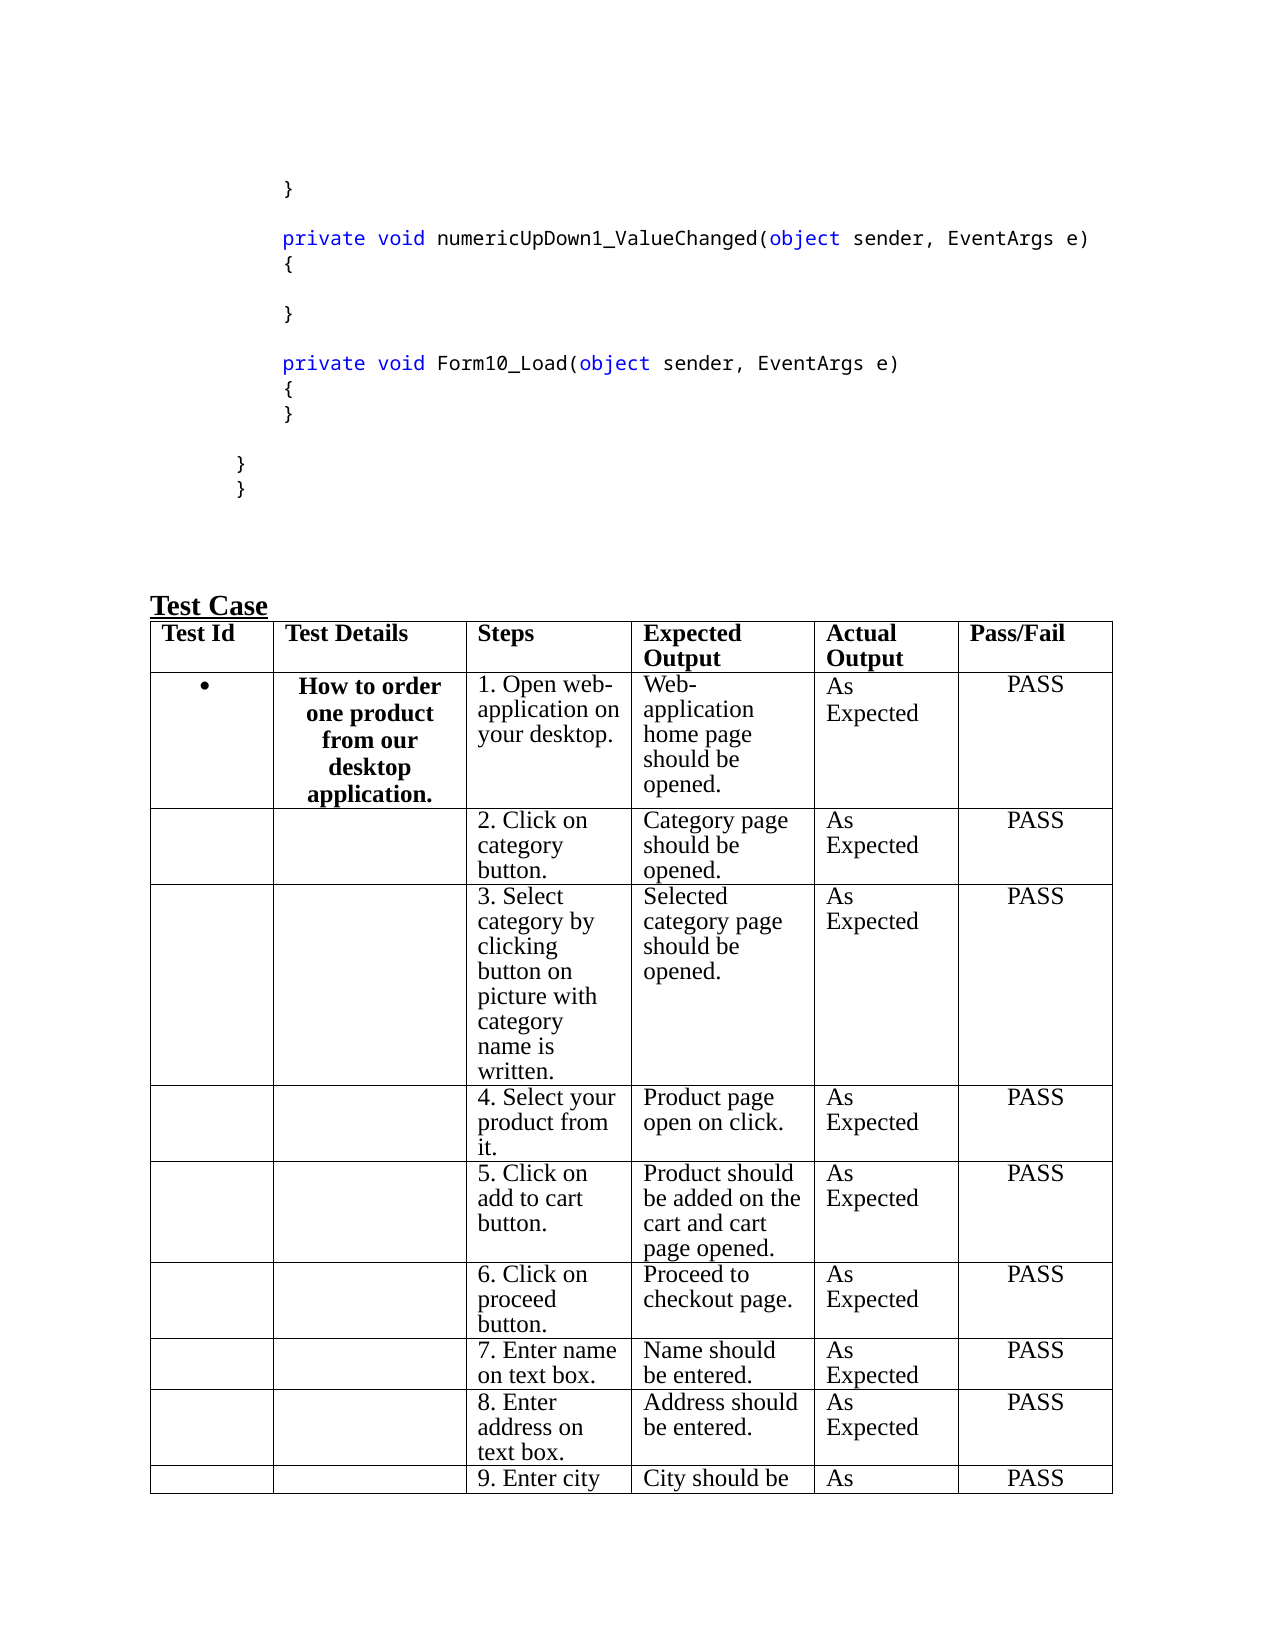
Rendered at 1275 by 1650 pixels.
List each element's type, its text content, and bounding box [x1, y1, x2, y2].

table_cell [151, 1466, 273, 1493]
table_cell As Expected [815, 1263, 958, 1338]
table_cell PASS [959, 885, 1112, 1085]
table_cell Selected category page should be opened. [632, 885, 814, 1085]
table_cell PASS [959, 1390, 1112, 1465]
text private void numericUpDown1_ValueChanged(object sender, EventArgs e) [187, 225, 1125, 250]
table_cell [274, 1339, 466, 1389]
table_cell PASS [959, 1086, 1112, 1161]
table_cell [274, 1263, 466, 1338]
table_header Expected Output [632, 622, 814, 672]
table_cell 6. Click on proceed button. [467, 1263, 631, 1338]
table_cell PASS [959, 673, 1112, 808]
text { [187, 250, 1125, 275]
table_cell [151, 1339, 273, 1389]
table_cell [274, 809, 466, 884]
table_cell As Expected [815, 673, 958, 808]
text } [187, 450, 1125, 475]
table_cell PASS [959, 1162, 1112, 1262]
table_cell As Expected [815, 1162, 958, 1262]
table_cell [151, 673, 273, 808]
table_cell Product should be added on the cart and cart page opened. [632, 1162, 814, 1262]
table_header Steps [467, 622, 631, 672]
table_cell 3. Select category by clicking button on picture with category name is written. [467, 885, 631, 1085]
table_cell PASS [959, 1466, 1112, 1493]
table_cell As Expected [815, 885, 958, 1085]
table_cell [151, 1162, 273, 1262]
table_cell 2. Click on category button. [467, 809, 631, 884]
text Test Case [150, 594, 1125, 621]
table_header Test Details [274, 622, 466, 672]
table_cell As Expected [815, 1086, 958, 1161]
table_header Pass/Fail [959, 622, 1112, 672]
table_cell [151, 1390, 273, 1465]
table_cell [274, 1162, 466, 1262]
table_cell [274, 885, 466, 1085]
table_cell As Expected [815, 1339, 958, 1389]
table_cell [151, 885, 273, 1085]
table_cell PASS [959, 1339, 1112, 1389]
table_cell Name should be entered. [632, 1339, 814, 1389]
table_cell PASS [959, 809, 1112, 884]
text private void Form10_Load(object sender, EventArgs e) [187, 350, 1125, 375]
text { [187, 375, 1125, 400]
table_cell 4. Select your product from it. [467, 1086, 631, 1161]
table_cell Product page open on click. [632, 1086, 814, 1161]
table_cell 1. Open web-application on your desktop. [467, 673, 631, 808]
table_cell PASS [959, 1263, 1112, 1338]
text } [187, 300, 1125, 325]
table_cell [274, 1390, 466, 1465]
table_cell How to order one product from our desktop application. [274, 673, 466, 808]
table_cell [274, 1086, 466, 1161]
table_cell 7. Enter name on text box. [467, 1339, 631, 1389]
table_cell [632, 1466, 814, 1493]
text } [187, 400, 1125, 425]
table_cell 8. Enter address on text box. [467, 1390, 631, 1465]
table_cell Proceed to checkout page. [632, 1263, 814, 1338]
table_cell Address should be entered. [632, 1390, 814, 1465]
text } [187, 175, 1125, 200]
table_header Actual Output [815, 622, 958, 672]
table_cell Web-application home page should be opened. [632, 673, 814, 808]
table_cell [274, 1466, 466, 1493]
table_cell As Expected [815, 809, 958, 884]
table_cell [151, 809, 273, 884]
table_header Test Id [151, 622, 273, 672]
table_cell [467, 1466, 631, 1493]
table_cell As Expected [815, 1466, 958, 1493]
table_cell [151, 1263, 273, 1338]
table_cell [151, 1086, 273, 1161]
text } [187, 475, 1125, 500]
table_cell 5. Click on add to cart button. [467, 1162, 631, 1262]
table_cell As Expected [815, 1390, 958, 1465]
table_cell Category page should be opened. [632, 809, 814, 884]
